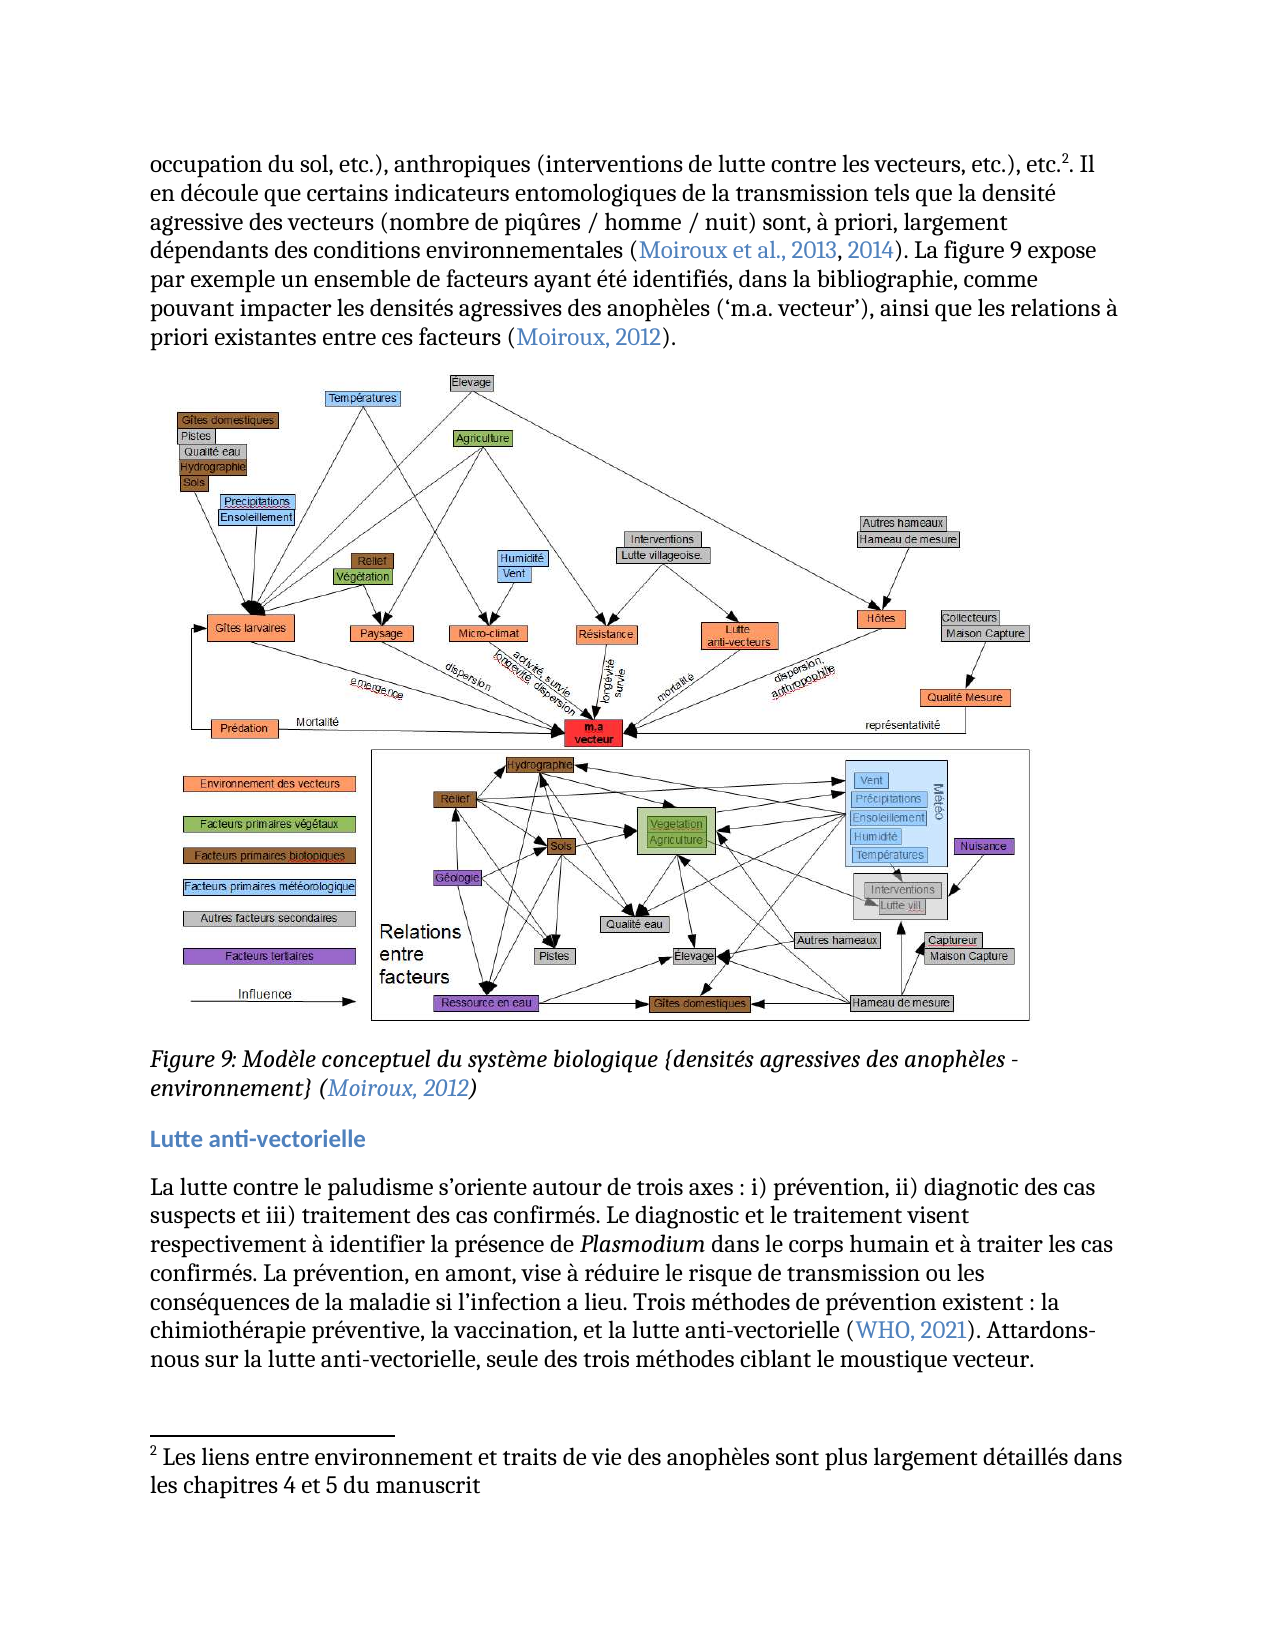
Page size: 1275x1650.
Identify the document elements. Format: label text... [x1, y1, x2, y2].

text La lutte contre le paludisme s’oriente autour de trois axes : i) prévention, ii) diagnotic des cas suspects et iii) traitement des cas confirmés. Le diagnostic et le traitement visent respectivement à identifier la présence de Plasmodium dans le corps humain et à traiter les cas confirmés. La prévention, en amont, vise à réduire le risque de transmission ou les conséquences de la maladie si l’infection a lieu. Trois méthodes de prévention existent : la chimiothérapie préventive, la vaccination, et la lutte anti-vectorielle (WHO, 2021). Attardons-nous sur la lutte anti-vectorielle, seule des trois méthodes ciblant le moustique vecteur. [150, 1173, 1125, 1403]
picture [168, 370, 1044, 1025]
subtitle Lutte anti-vectorielle [150, 1123, 1125, 1154]
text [150, 150, 1125, 351]
text Figure 9: Modèle conceptuel du système biologique {densités agressives des anophèles - environnement} (Moiroux, 2012) [150, 1045, 1125, 1103]
